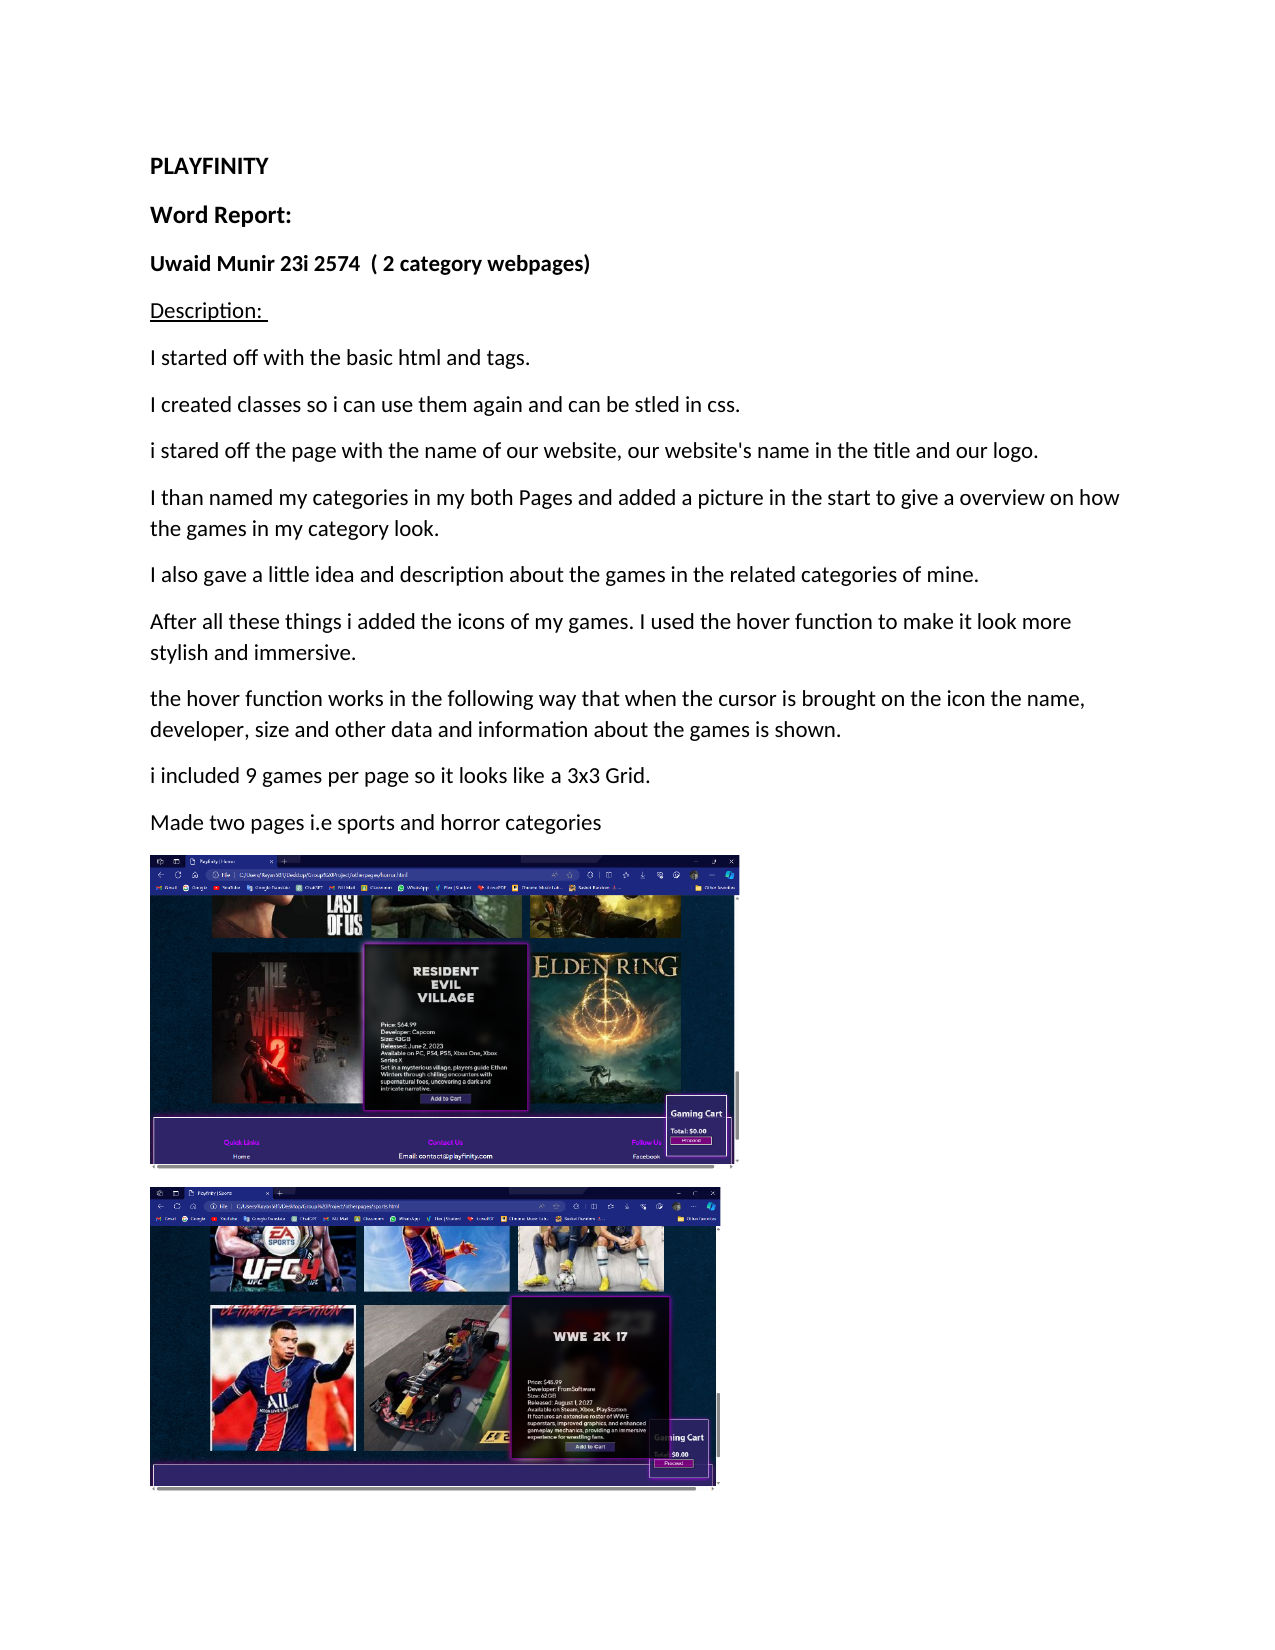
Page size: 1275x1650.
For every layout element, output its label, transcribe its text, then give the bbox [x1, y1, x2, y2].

picture [150, 1187, 721, 1491]
text I also gave a little idea and description about the games in the related categories of mine. [150, 561, 1125, 589]
text After all these things i added the icons of my games. I used the hover function to make it look more stylish and immersive. [150, 607, 1125, 666]
text PLAYFINITY [150, 150, 1125, 181]
text I than named my categories in my both Pages and added a picture in the start to give a overview on how the games in my category look. [150, 483, 1125, 542]
picture [150, 855, 740, 1169]
text I created classes so i can use them again and can be stled in css. [150, 390, 1125, 418]
text Word Report: [150, 199, 1125, 230]
text Description: [150, 296, 1125, 324]
text I started off with the basic html and tags. [150, 343, 1125, 371]
text i stared off the page with the name of our website, our website's name in the title and our logo. [150, 437, 1125, 465]
text Made two pages i.e sports and horror categories [150, 808, 1125, 837]
text Uwaid Munir 23i 2574 ( 2 category webpages) [150, 249, 1125, 277]
text the hover function works in the following way that when the cursor is brought on the icon the name, developer, size and other data and information about the games is shown. [150, 684, 1125, 743]
text i included 9 games per page so it looks like a 3x3 Grid. [150, 762, 1125, 790]
